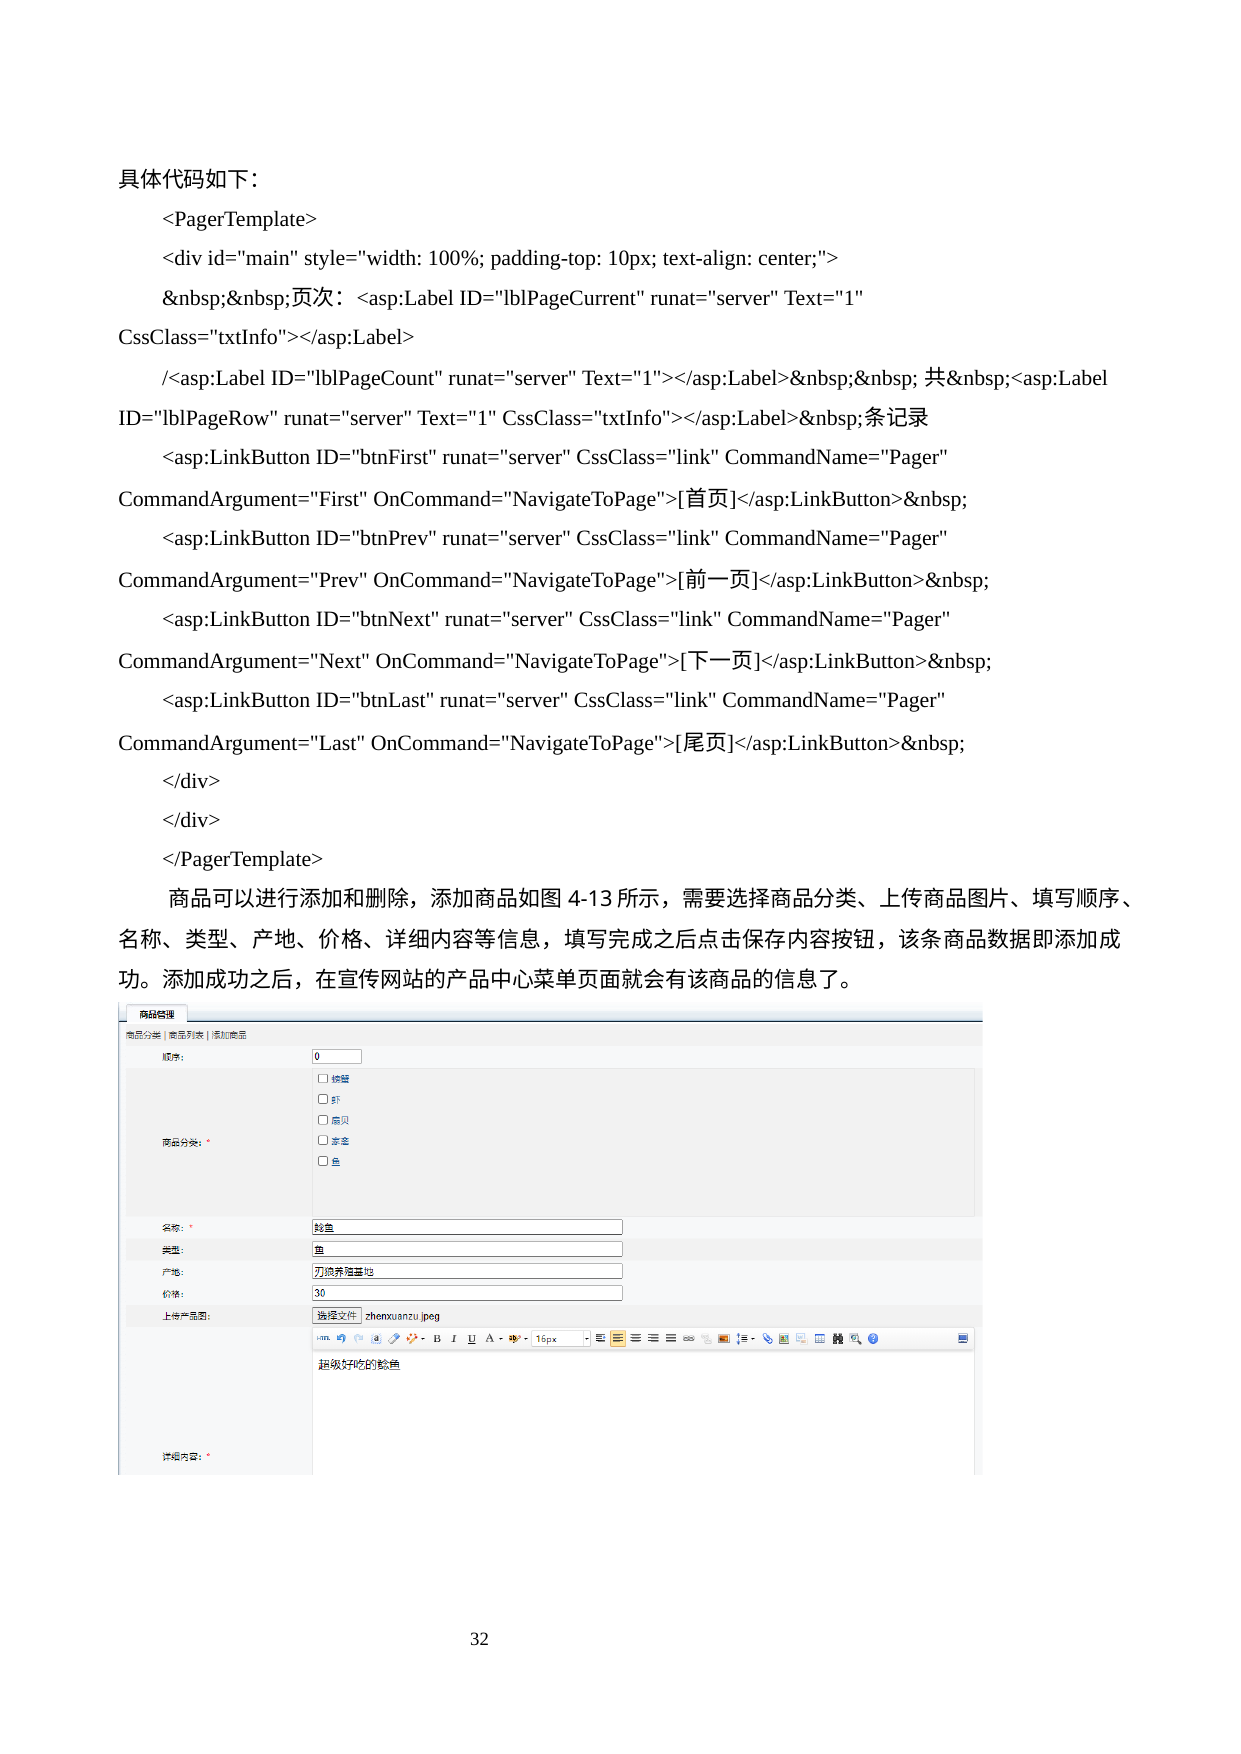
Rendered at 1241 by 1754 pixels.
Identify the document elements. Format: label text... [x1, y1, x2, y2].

text </div> [118, 803, 1122, 836]
text <asp:LinkButton ID="btnFirst" runat="server" CssClass="link" CommandName="Pager" CommandArgument="First" OnCommand="NavigateToPage">[首页]</asp:LinkButton>&nbsp; [118, 440, 1122, 513]
text <asp:LinkButton ID="btnLast" runat="server" CssClass="link" CommandName="Pager" CommandArgument="Last" OnCommand="NavigateToPage">[尾页]</asp:LinkButton>&nbsp; [118, 683, 1122, 757]
text <div id="main" style="width: 100%; padding-top: 10px; text-align: center;"> [118, 241, 1122, 274]
text <asp:LinkButton ID="btnPrev" runat="server" CssClass="link" CommandName="Pager" CommandArgument="Prev" OnCommand="NavigateToPage">[前一页]</asp:LinkButton>&nbsp; [118, 521, 1122, 594]
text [118, 162, 1122, 194]
text &nbsp;&nbsp;页次：<asp:Label ID="lblPageCurrent" runat="server" Text="1" CssClass="txtInfo"></asp:Label> [118, 280, 1122, 353]
picture [118, 1002, 983, 1475]
text /<asp:Label ID="lblPageCount" runat="server" Text="1"></asp:Label>&nbsp;&nbsp; 共&nbsp;<asp:Label ID="lblPageRow" runat="server" Text="1" CssClass="txtInfo"></asp:Label>&nbsp;条记录 [118, 359, 1122, 432]
text <asp:LinkButton ID="btnNext" runat="server" CssClass="link" CommandName="Pager" CommandArgument="Next" OnCommand="NavigateToPage">[下一页]</asp:LinkButton>&nbsp; [118, 602, 1122, 676]
text <PagerTemplate> [118, 202, 1122, 235]
text </PagerTemplate> [118, 842, 1122, 874]
text </div> [118, 764, 1122, 797]
text 商品可以进行添加和删除，添加商品如图4-13所示，需要选择商品分类、上传商品图片、填写顺序、名称、类型、产地、价格、详细内容等信息，填写完成之后点击保存内容按钮，该条商品数据即添加成功。添加成功之后，在宣传网站的产品中心菜单页面就会有该商品的信息了。 [118, 881, 1122, 994]
